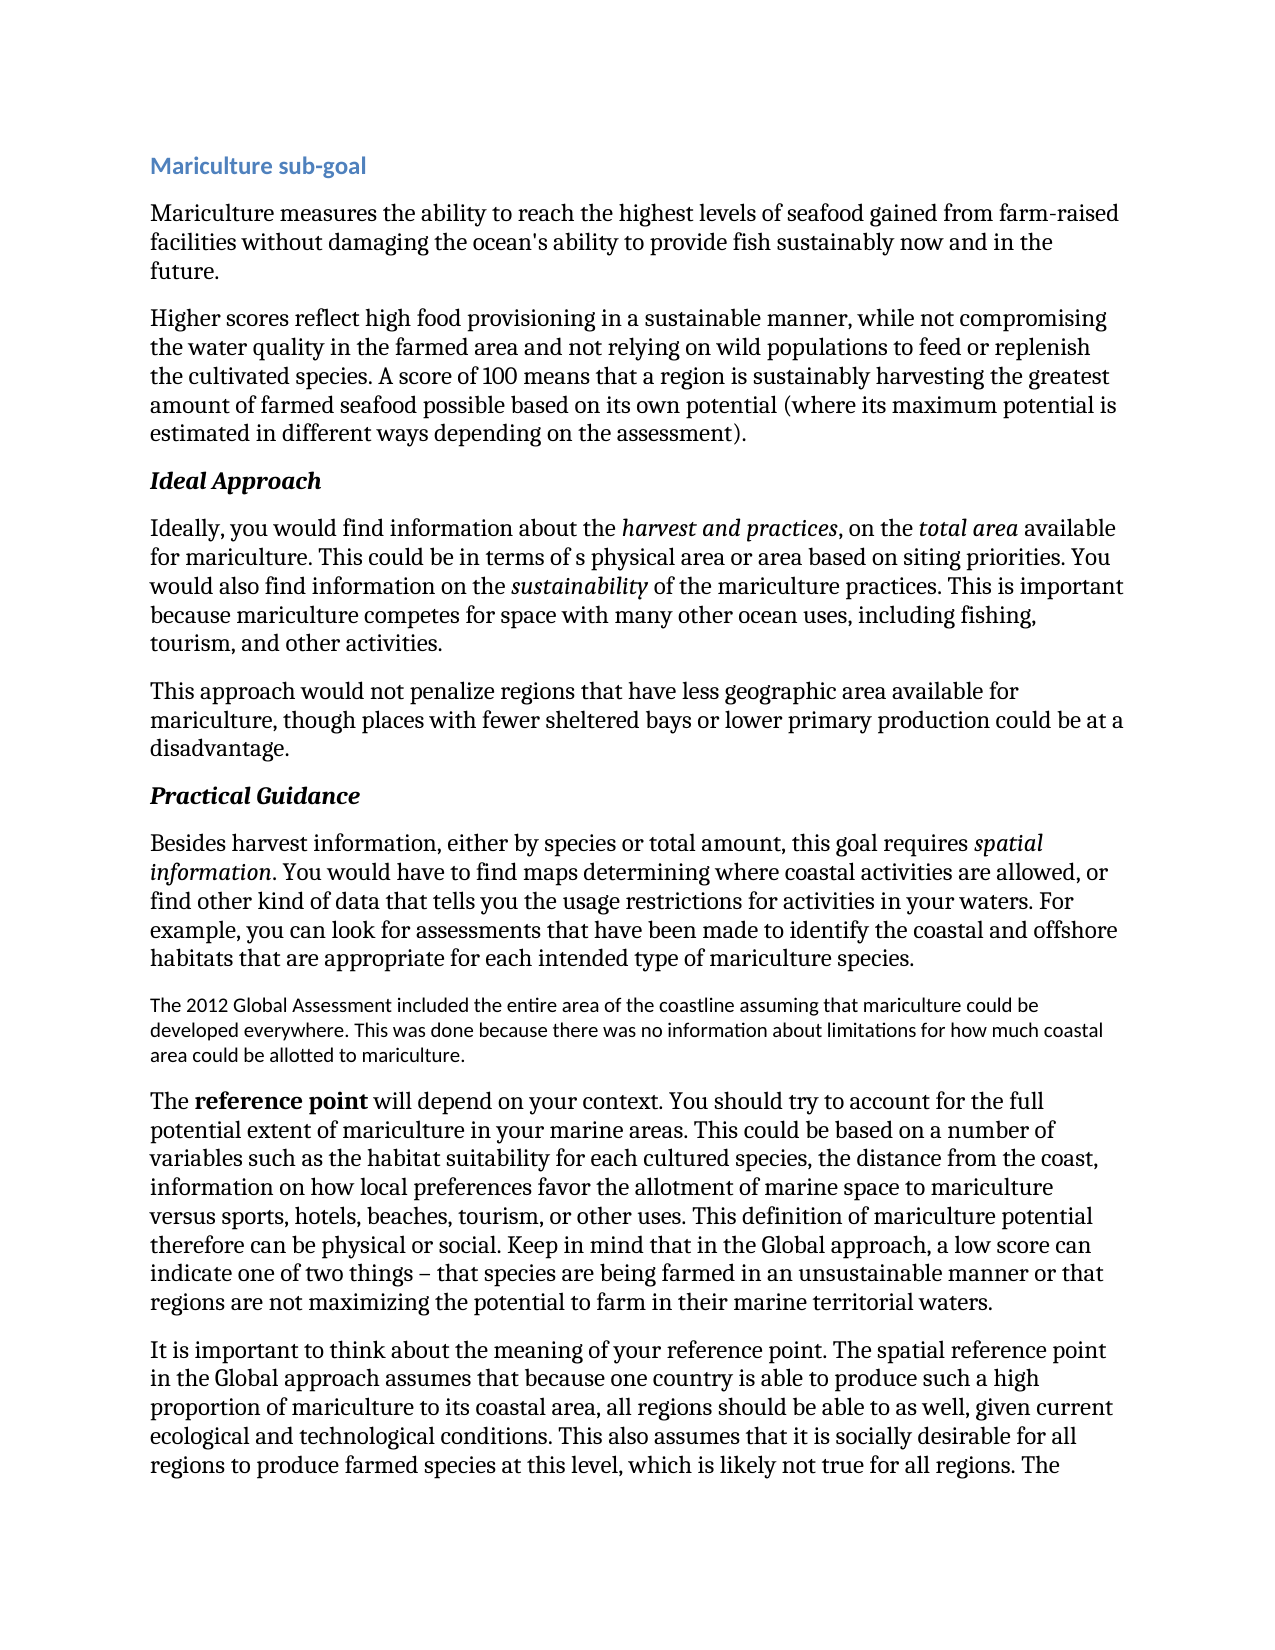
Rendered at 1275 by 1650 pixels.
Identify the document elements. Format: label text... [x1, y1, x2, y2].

subtitle Mariculture sub-goal [150, 150, 1125, 181]
text Practical Guidance [150, 782, 1125, 811]
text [150, 1336, 1125, 1479]
text The 2012 Global Assessment included the entire area of the coastline assuming that mariculture could be developed everywhere. This was done because there was no information about limitations for how much coastal area could be allotted to mariculture. [150, 992, 1125, 1068]
text Besides harvest information, either by species or total amount, this goal requires spatial information. You would have to find maps determining where coastal activities are allowed, or find other kind of data that tells you the usage restrictions for activities in your waters. For example, you can look for assessments that have been made to identify the coastal and offshore habitats that are appropriate for each intended type of mariculture species. [150, 829, 1125, 973]
text This approach would not penalize regions that have less geographic area available for mariculture, though places with fewer sheltered bays or lower primary production could be at a disadvantage. [150, 677, 1125, 763]
text Ideal Approach [150, 467, 1125, 496]
text The reference point will depend on your context. You should try to account for the full potential extent of mariculture in your marine areas. This could be based on a number of variables such as the habitat suitability for each cultured species, the distance from the coast, information on how local preferences favor the allotment of marine space to mariculture versus sports, hotels, beaches, tourism, or other uses. This definition of mariculture potential therefore can be physical or social. Keep in mind that in the Global approach, a low score can indicate one of two things – that species are being farmed in an unsustainable manner or that regions are not maximizing the potential to farm in their marine territorial waters. [150, 1087, 1125, 1317]
text Mariculture measures the ability to reach the highest levels of seafood gained from farm-raised facilities without damaging the ocean's ability to provide fish sustainably now and in the future. [150, 199, 1125, 286]
text Higher scores reflect high food provisioning in a sustainable manner, while not compromising the water quality in the farmed area and not relying on wild populations to feed or replenish the cultivated species. A score of 100 means that a region is sustainably harvesting the greatest amount of farmed seafood possible based on its own potential (where its maximum potential is estimated in different ways depending on the assessment). [150, 304, 1125, 448]
text Ideally, you would find information about the harvest and practices, on the total area available for mariculture. This could be in terms of s physical area or area based on siting priorities. You would also find information on the sustainability of the mariculture practices. This is important because mariculture competes for space with many other ocean uses, including fishing, tourism, and other activities. [150, 514, 1125, 658]
